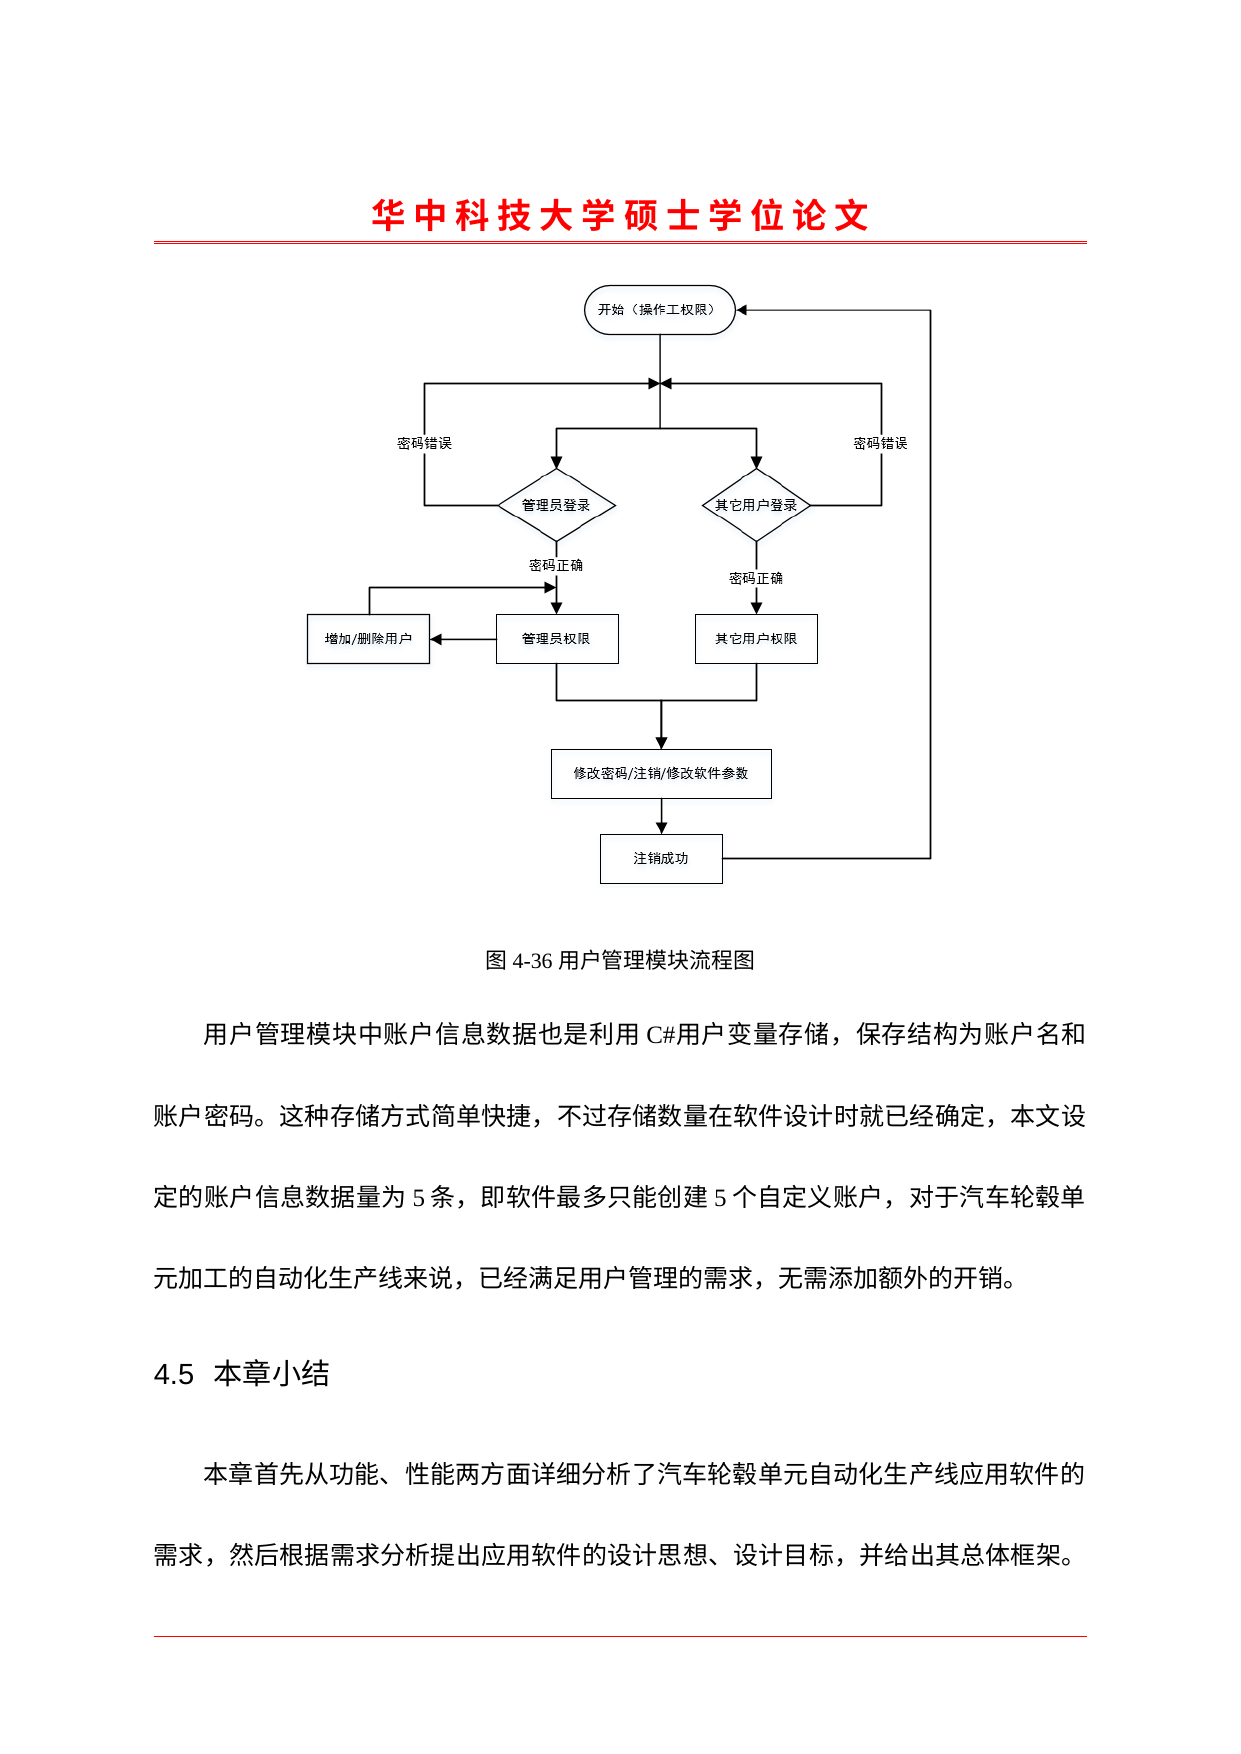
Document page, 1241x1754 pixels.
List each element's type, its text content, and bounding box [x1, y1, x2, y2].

subtitle 本章小结 [153, 1339, 1087, 1404]
picture [299, 269, 942, 888]
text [153, 1440, 1087, 1586]
text 用户管理模块中账户信息数据也是利用C#用户变量存储，保存结构为账户名和账户密码。这种存储方式简单快捷，不过存储数量在软件设计时就已经确定，本文设定的账户信息数据量为5条，即软件最多只能创建5个自定义账户，对于汽车轮毂单元加工的自动化生产线来说，已经满足用户管理的需求，无需添加额外的开销。 [153, 1001, 1087, 1309]
